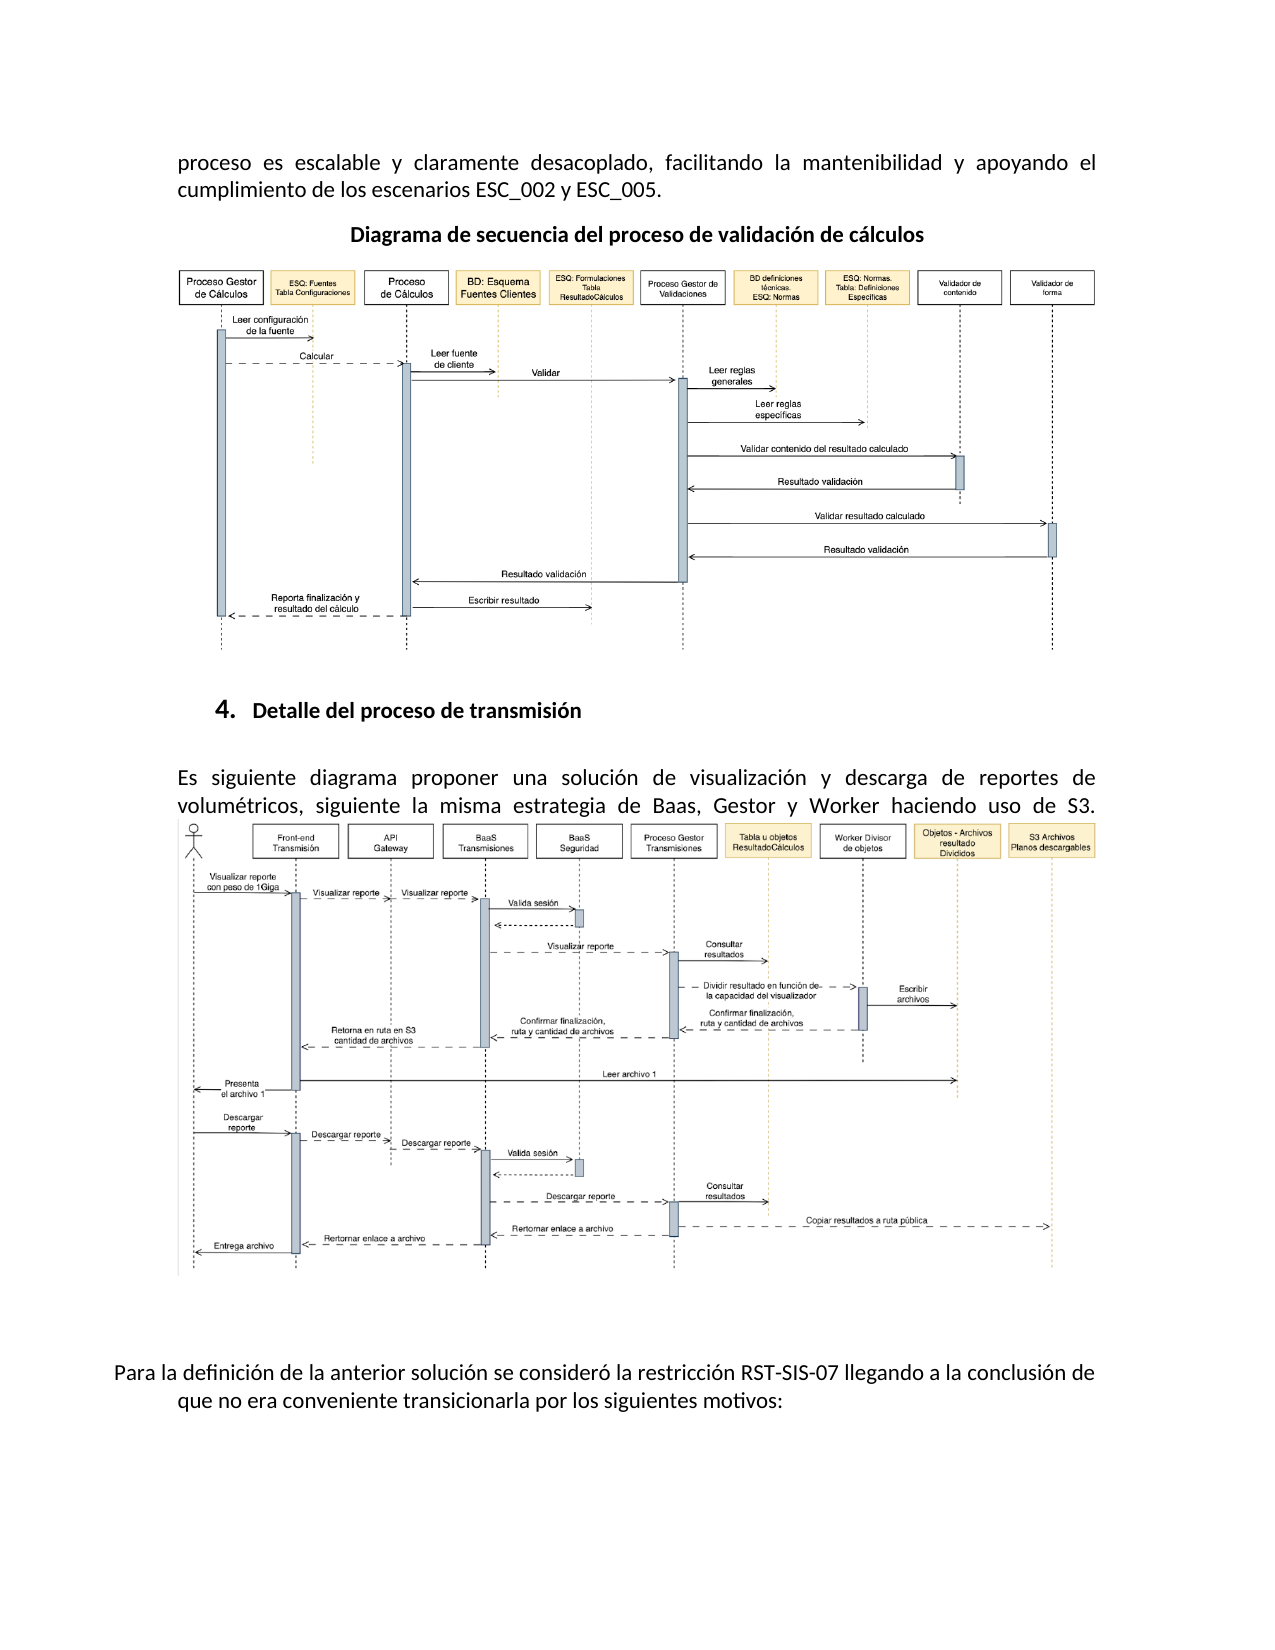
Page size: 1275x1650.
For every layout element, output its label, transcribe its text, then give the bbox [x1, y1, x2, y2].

text Para la definición de la anterior solución se consideró la restricción RST-SIS-07 llegando a la conclusión de que no era conveniente transicionarla por los siguientes motivos: [114, 1358, 1098, 1414]
text Diagrama de secuencia del proceso de validación de cálculos [177, 220, 1098, 248]
text Es siguiente diagrama proponer una solución de visualización y descarga de reportes de volumétricos, siguiente la misma estrategia de Baas, Gestor y Worker haciendo uso de S3. [177, 763, 1098, 819]
list Detalle del proceso de transmisión [215, 691, 1098, 726]
picture [177, 819, 1098, 1276]
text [177, 148, 1098, 204]
picture [177, 265, 1098, 654]
